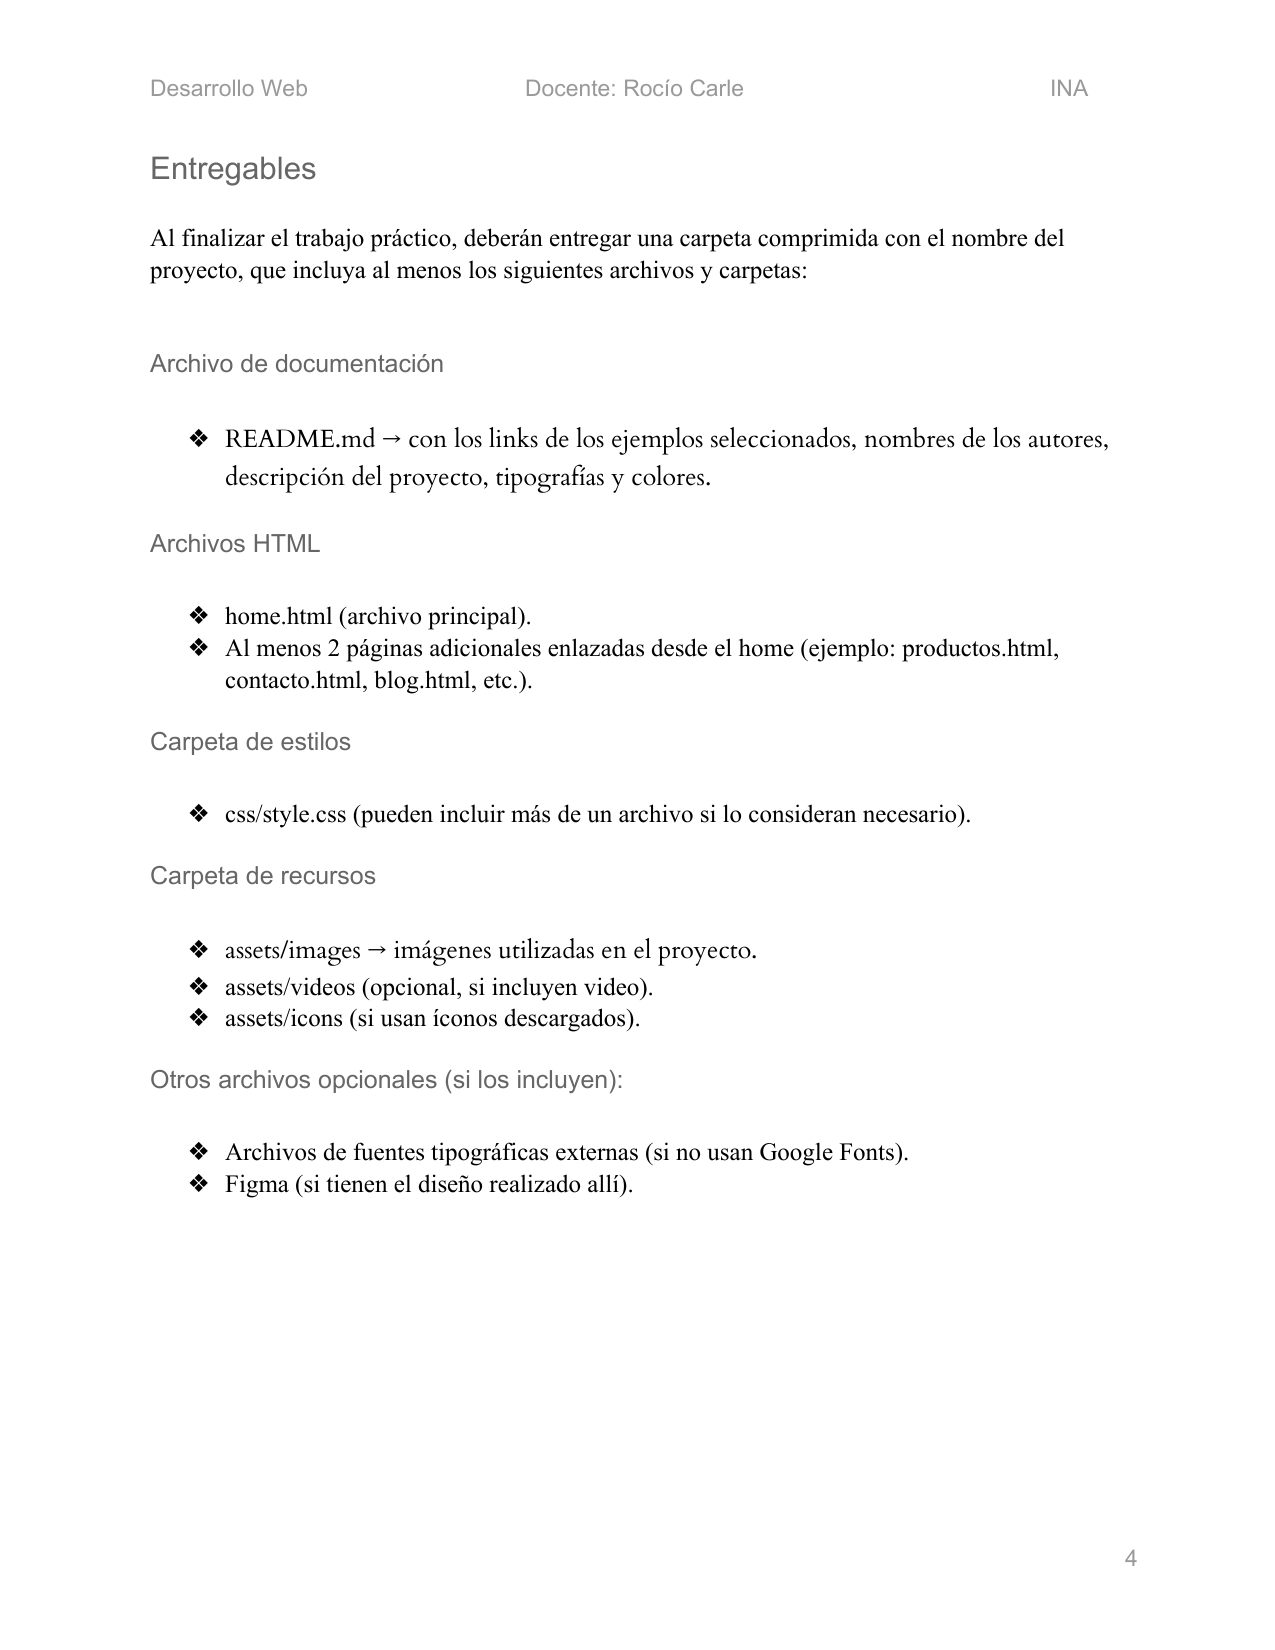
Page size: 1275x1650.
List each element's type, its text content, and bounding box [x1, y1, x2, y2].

list assets/images → imágenes utilizadas en el proyecto. [187, 934, 1125, 968]
list Archivos de fuentes tipográficas externas (si no usan Google Fonts). [187, 1138, 1125, 1166]
list css/style.css (pueden incluir más de un archivo si lo consideran necesario). [187, 800, 1125, 827]
list assets/videos (opcional, si incluyen video). [187, 973, 1125, 1000]
text Al finalizar el trabajo práctico, deberán entregar una carpeta comprimida con el nombre del proyecto, que incluya al menos los siguientes archivos y carpetas: [150, 224, 1125, 284]
subtitle Entregables [150, 150, 1125, 186]
subtitle Carpeta de recursos [150, 861, 1125, 889]
list assets/icons (si usan íconos descargados). [187, 1004, 1125, 1032]
list Figma (si tienen el diseño realizado allí). [187, 1170, 1125, 1198]
list home.html (archivo principal). [187, 602, 1125, 630]
subtitle Carpeta de estilos [150, 727, 1125, 755]
subtitle Archivo de documentación [150, 349, 1125, 378]
subtitle Otros archivos opcionales (si los incluyen): [150, 1065, 1125, 1094]
subtitle Archivos HTML [150, 529, 1125, 558]
list README.md → con los links de los ejemplos seleccionados, nombres de los autores, descripción del proyecto, tipografías y colores. [187, 422, 1125, 495]
list Al menos 2 páginas adicionales enlazadas desde el home (ejemplo: productos.html, contacto.html, blog.html, etc.). [187, 634, 1125, 693]
